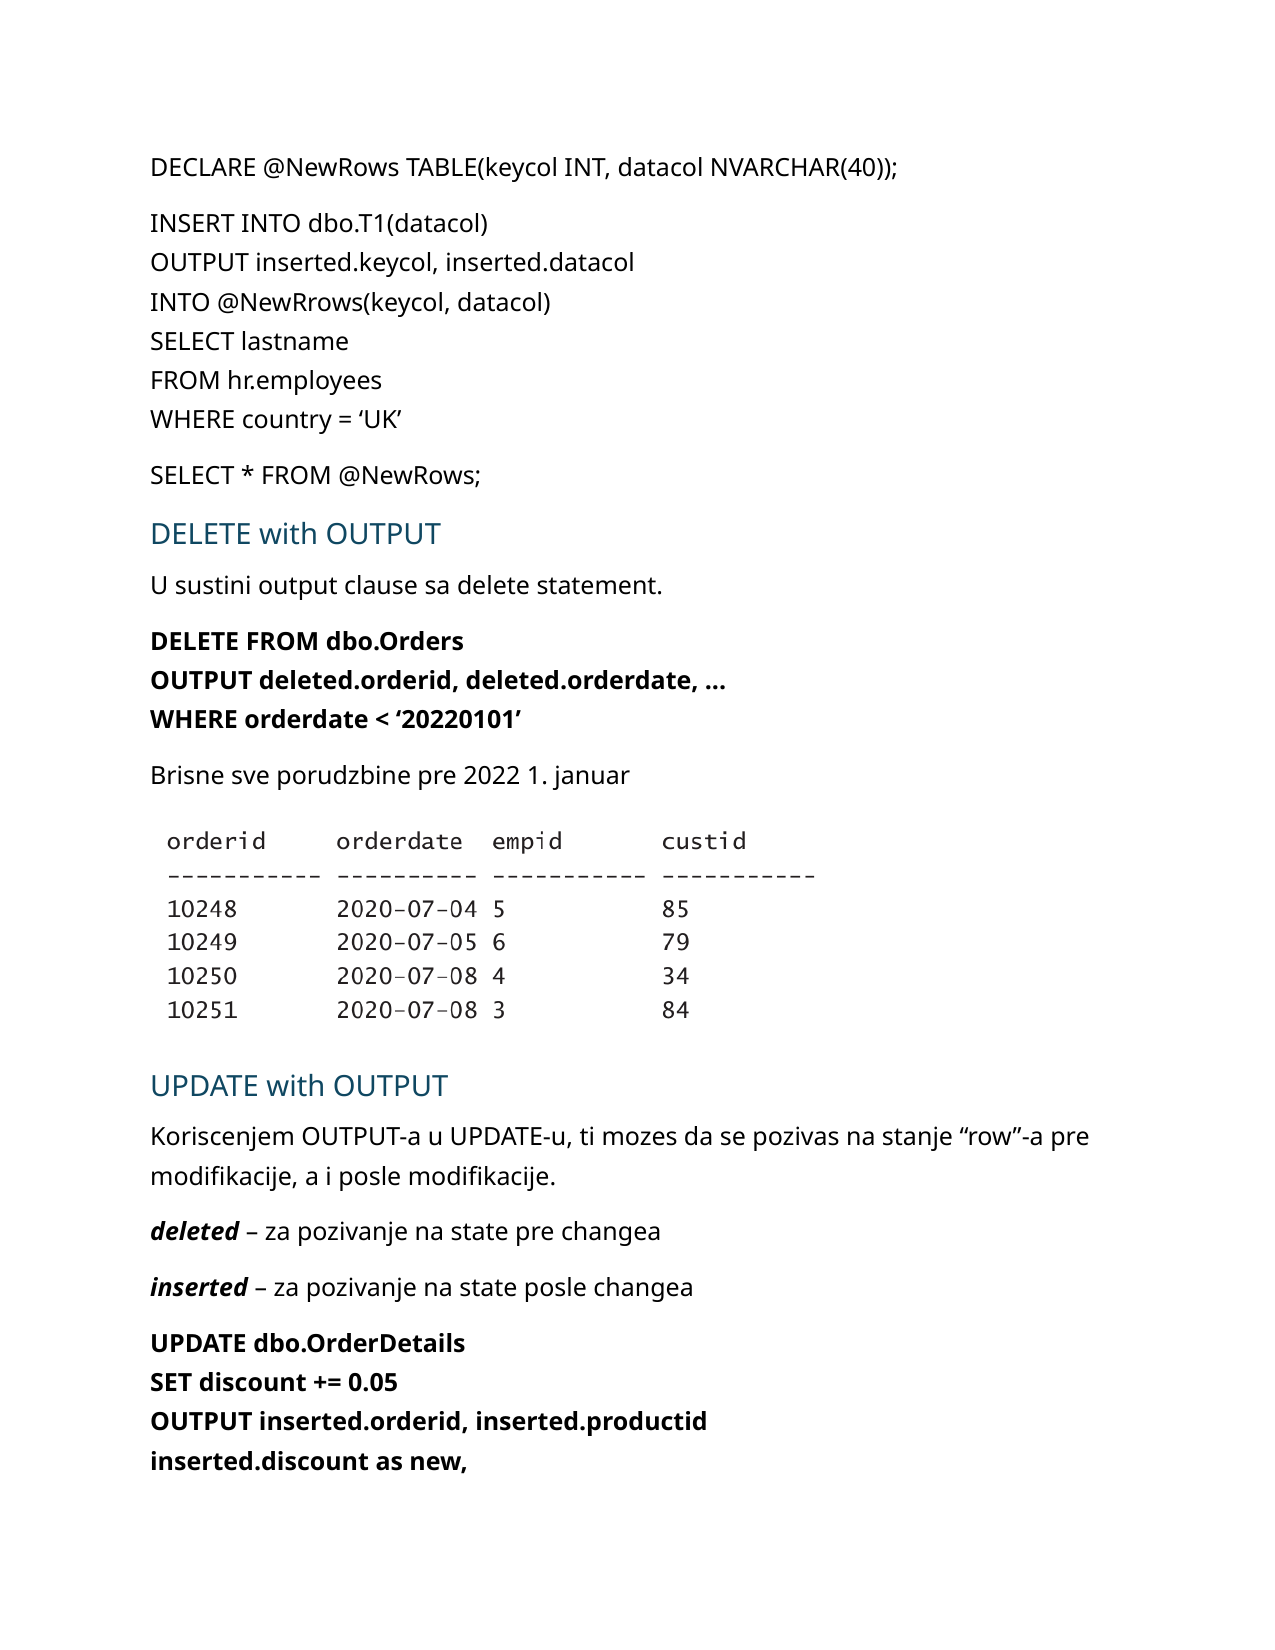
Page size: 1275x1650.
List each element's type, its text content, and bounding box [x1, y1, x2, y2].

subtitle UPDATE with OUTPUT [150, 1065, 1125, 1105]
text Koriscenjem OUTPUT-a u UPDATE-u, ti mozes da se pozivas na stanje “row”-a pre modifikacije, a i posle modifikacije. [150, 1119, 1125, 1192]
subtitle DELETE with OUTPUT [150, 513, 1125, 553]
text Brisne sve porudzbine pre 2022 1. januar [150, 757, 1125, 791]
text DECLARE @NewRows TABLE(keycol INT, datacol NVARCHAR(40)); [150, 150, 1125, 184]
text DELETE FROM dbo.Orders OUTPUT deleted.orderid, deleted.orderdate, ... WHERE orderdate < ‘20220101’ [150, 623, 1125, 736]
text inserted – za pozivanje na state posle changea [150, 1270, 1125, 1304]
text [150, 1326, 1125, 1477]
text SELECT * FROM @NewRows; [150, 457, 1125, 492]
text deleted – za pozivanje na state pre changea [150, 1214, 1125, 1248]
text INSERT INTO dbo.T1(datacol) OUTPUT inserted.keycol, inserted.datacol INTO @NewRrows(keycol, datacol) SELECT lastname FROM hr.employees WHERE country = ‘UK’ [150, 206, 1125, 436]
picture [150, 813, 843, 1044]
text U sustini output clause sa delete statement. [150, 567, 1125, 601]
